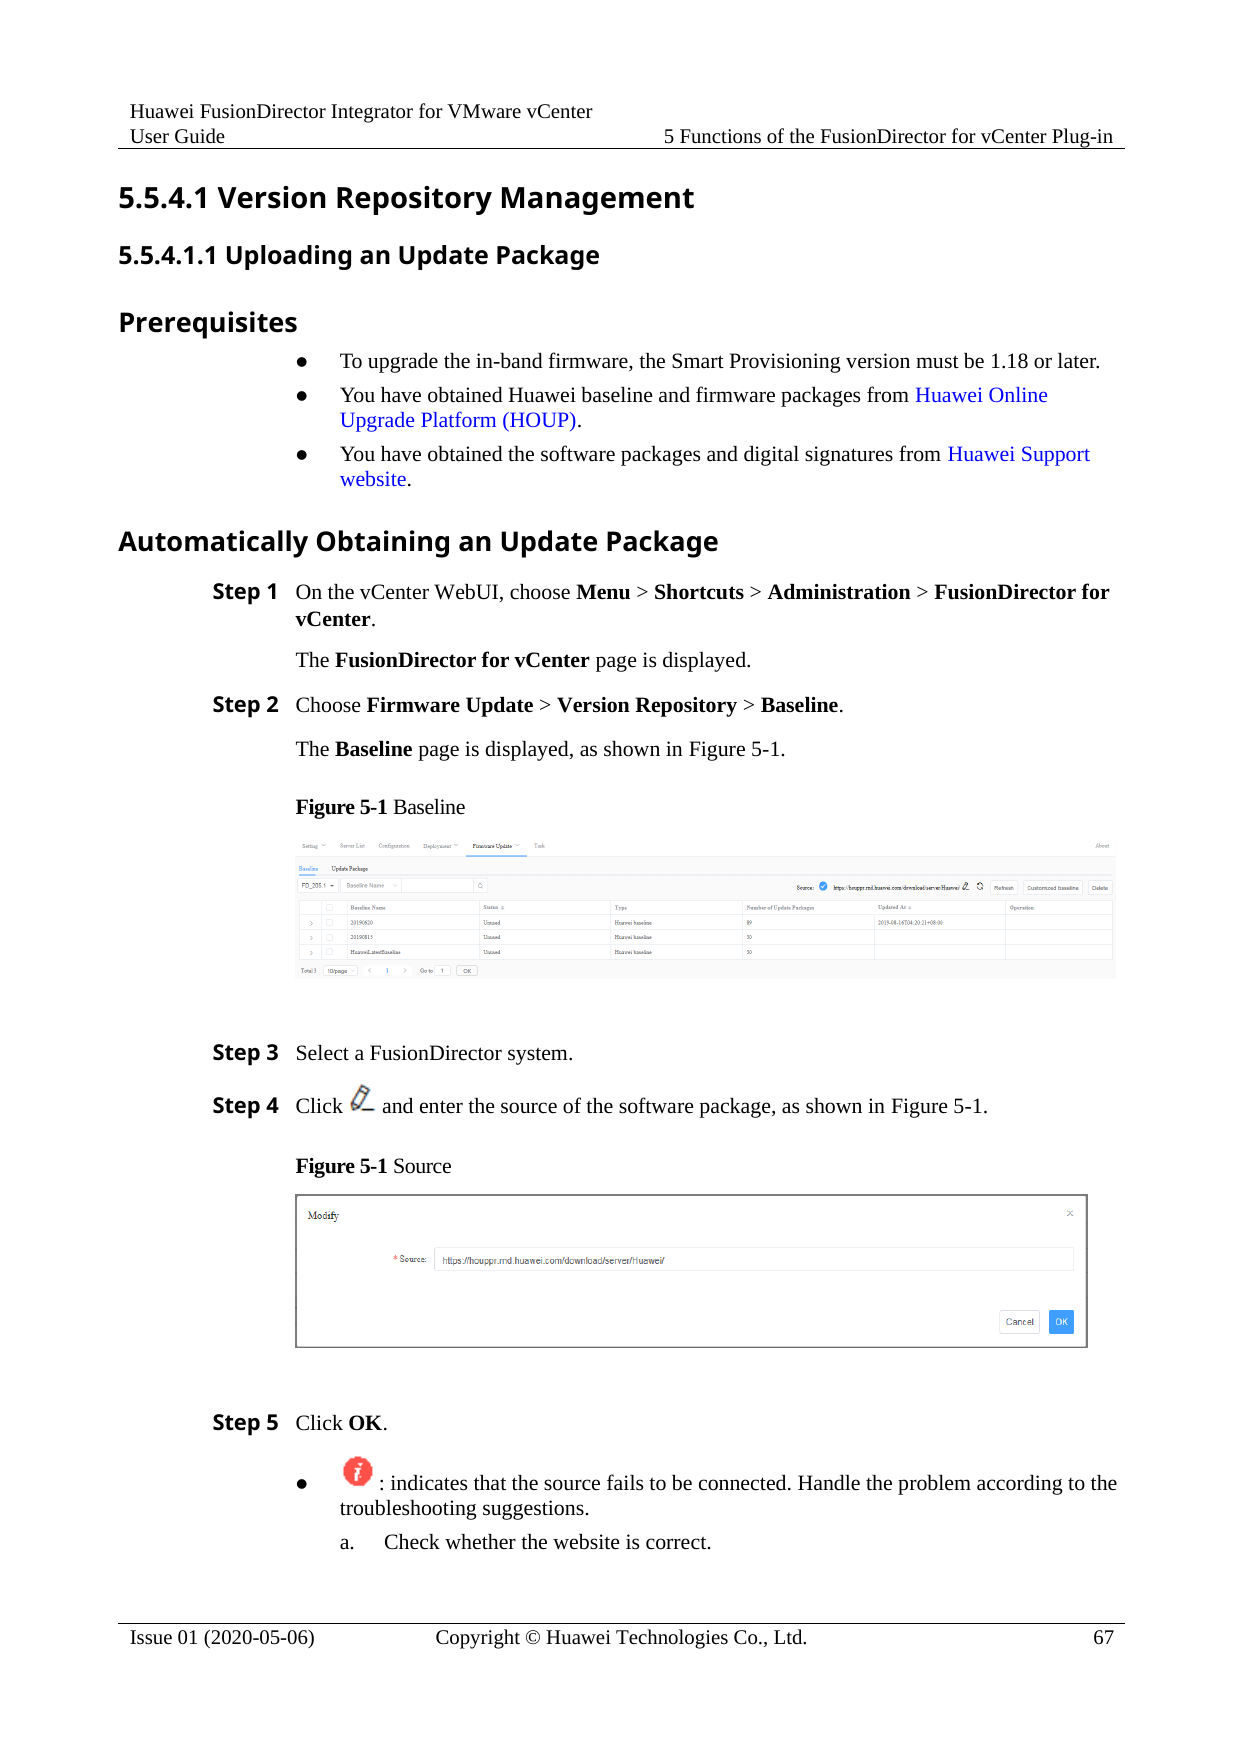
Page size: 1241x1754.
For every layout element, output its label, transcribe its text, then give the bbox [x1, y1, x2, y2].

list On the vCenter WebUI, choose Menu > Shortcuts > Administration > FusionDirector for vCenter. [279, 576, 1122, 631]
text The Baseline page is displayed, as shown in Figure 5-39. [295, 736, 1122, 761]
list To upgrade the in-band firmware, the Smart Provisioning version must be 1.18 or later. [295, 348, 1122, 373]
picture [348, 1083, 377, 1114]
text Choose Firmware Update > Version Repository > Baseline. [279, 689, 1122, 719]
text Source [295, 1153, 1122, 1178]
text Automatically Obtaining an Update Package [118, 522, 1122, 559]
text Click OK. [279, 1407, 1122, 1436]
list : indicates that the source fails to be connected. Handle the problem according to the troubleshooting suggestions. [295, 1453, 1122, 1521]
list You have obtained Huawei baseline and firmware packages from Huawei Online Upgrade Platform (HOUP). [295, 382, 1122, 432]
text Baseline [295, 794, 1122, 819]
text Prerequisites [118, 303, 1122, 340]
subtitle Version Repository Management [118, 177, 1122, 217]
text Click and enter the source of the software package, as shown in Figure 5-40. [279, 1083, 1122, 1119]
picture [295, 836, 1116, 979]
text Select a FusionDirector system. [279, 1037, 1122, 1067]
text The FusionDirector for vCenter page is displayed. [295, 647, 1122, 673]
picture [295, 1194, 1088, 1348]
list Check whether the website is correct. [339, 1529, 1122, 1554]
list You have obtained the software packages and digital signatures from Huawei Support website. [295, 441, 1122, 491]
picture [339, 1452, 379, 1491]
subtitle Uploading an Update Package [118, 238, 1122, 272]
